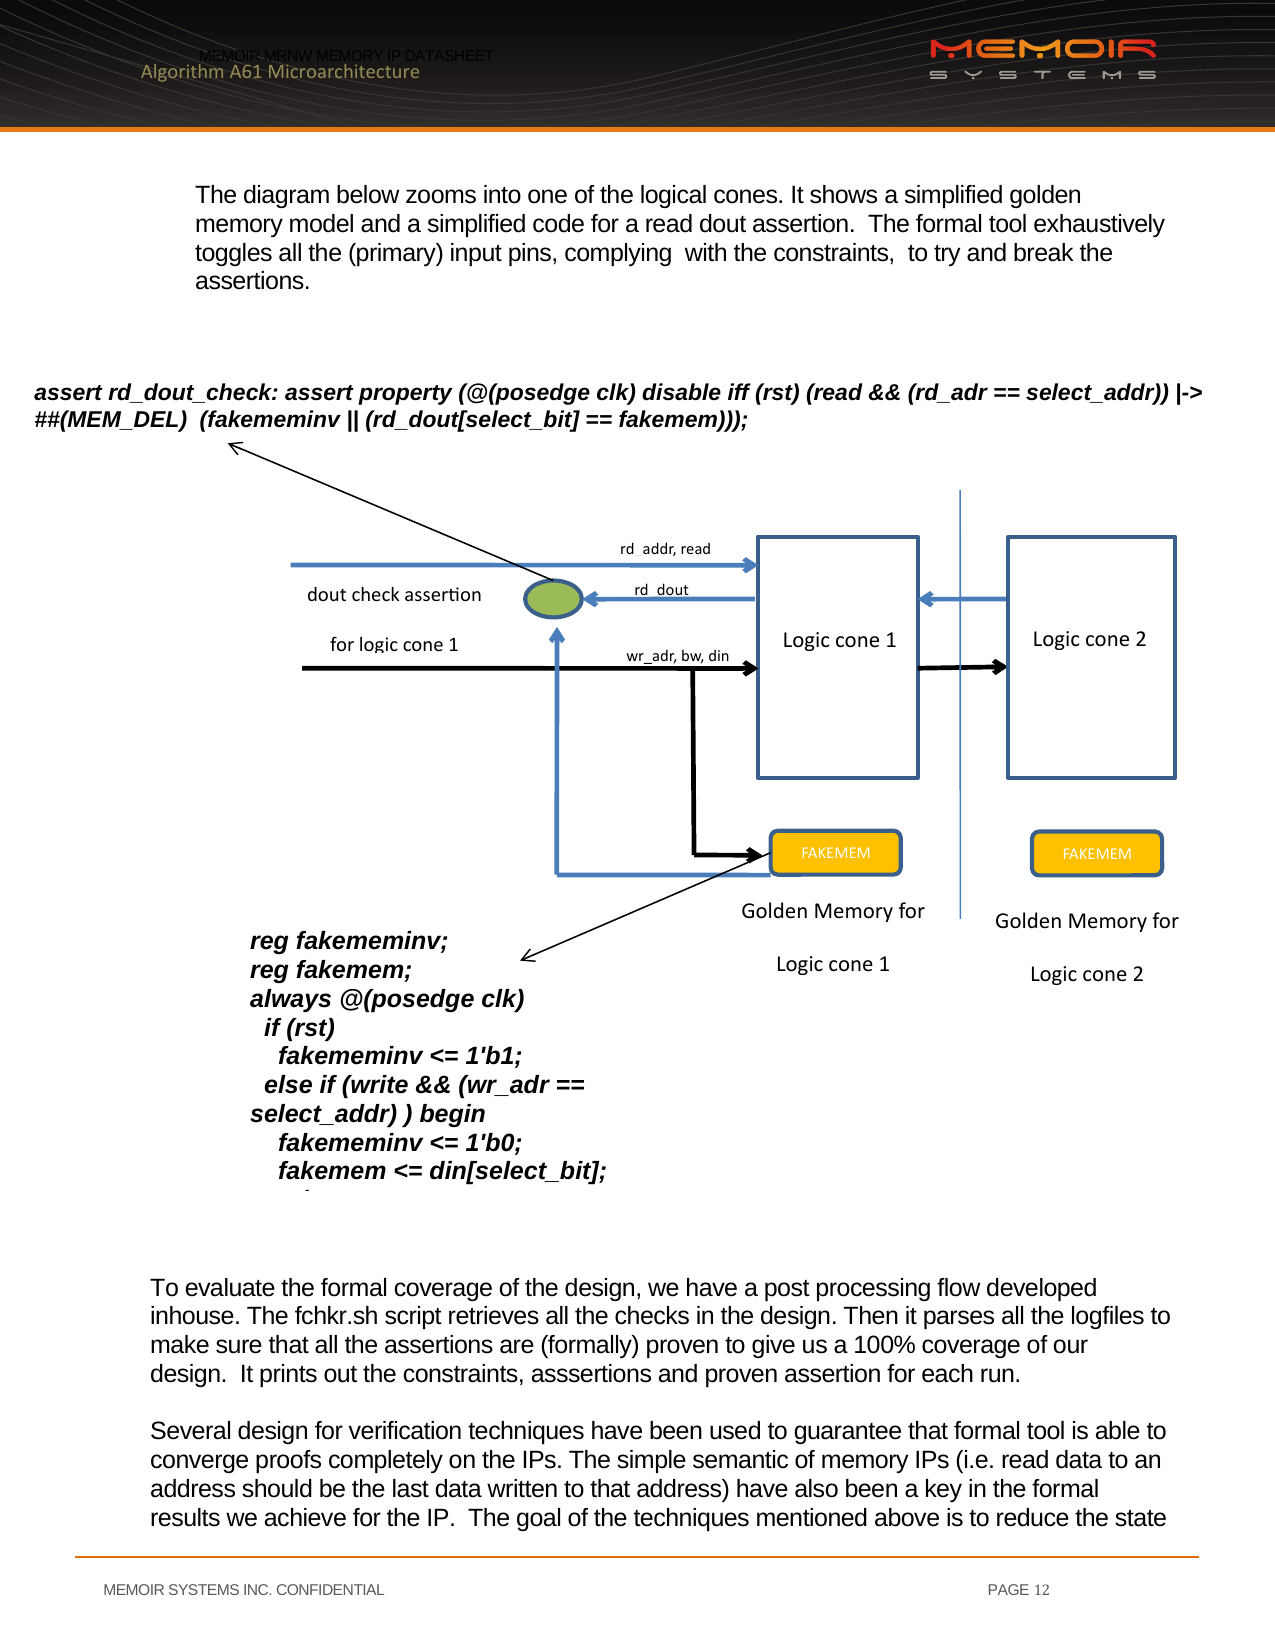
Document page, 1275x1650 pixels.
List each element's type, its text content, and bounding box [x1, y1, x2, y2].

text The diagram below zooms into one of the logical cones. It shows a simplified golden memory model and a simplified code for a read dout assertion. The formal tool exhaustively toggles all the (primary) input pins, complying with the constraints, to try and break the assertions. [195, 263, 1171, 295]
text To evaluate the formal coverage of the design, we have a post processing flow developed inhouse. The fchkr.sh script retrieves all the checks in the design. Then it parses all the logfiles to make sure that all the assertions are (formally) proven to give us a 100% coverage of our design. It prints out the constraints, asssertions and proven assertion for each run. [150, 1272, 1171, 1387]
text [150, 1416, 1171, 1531]
text The diagram below zooms into one of the logical cones. It shows a simplified golden memory model and a simplified code for a read dout assertion. The formal tool exhaustively toggles all the (primary) input pins, complying with the constraints, to try and break the assertions. [195, 180, 1171, 262]
